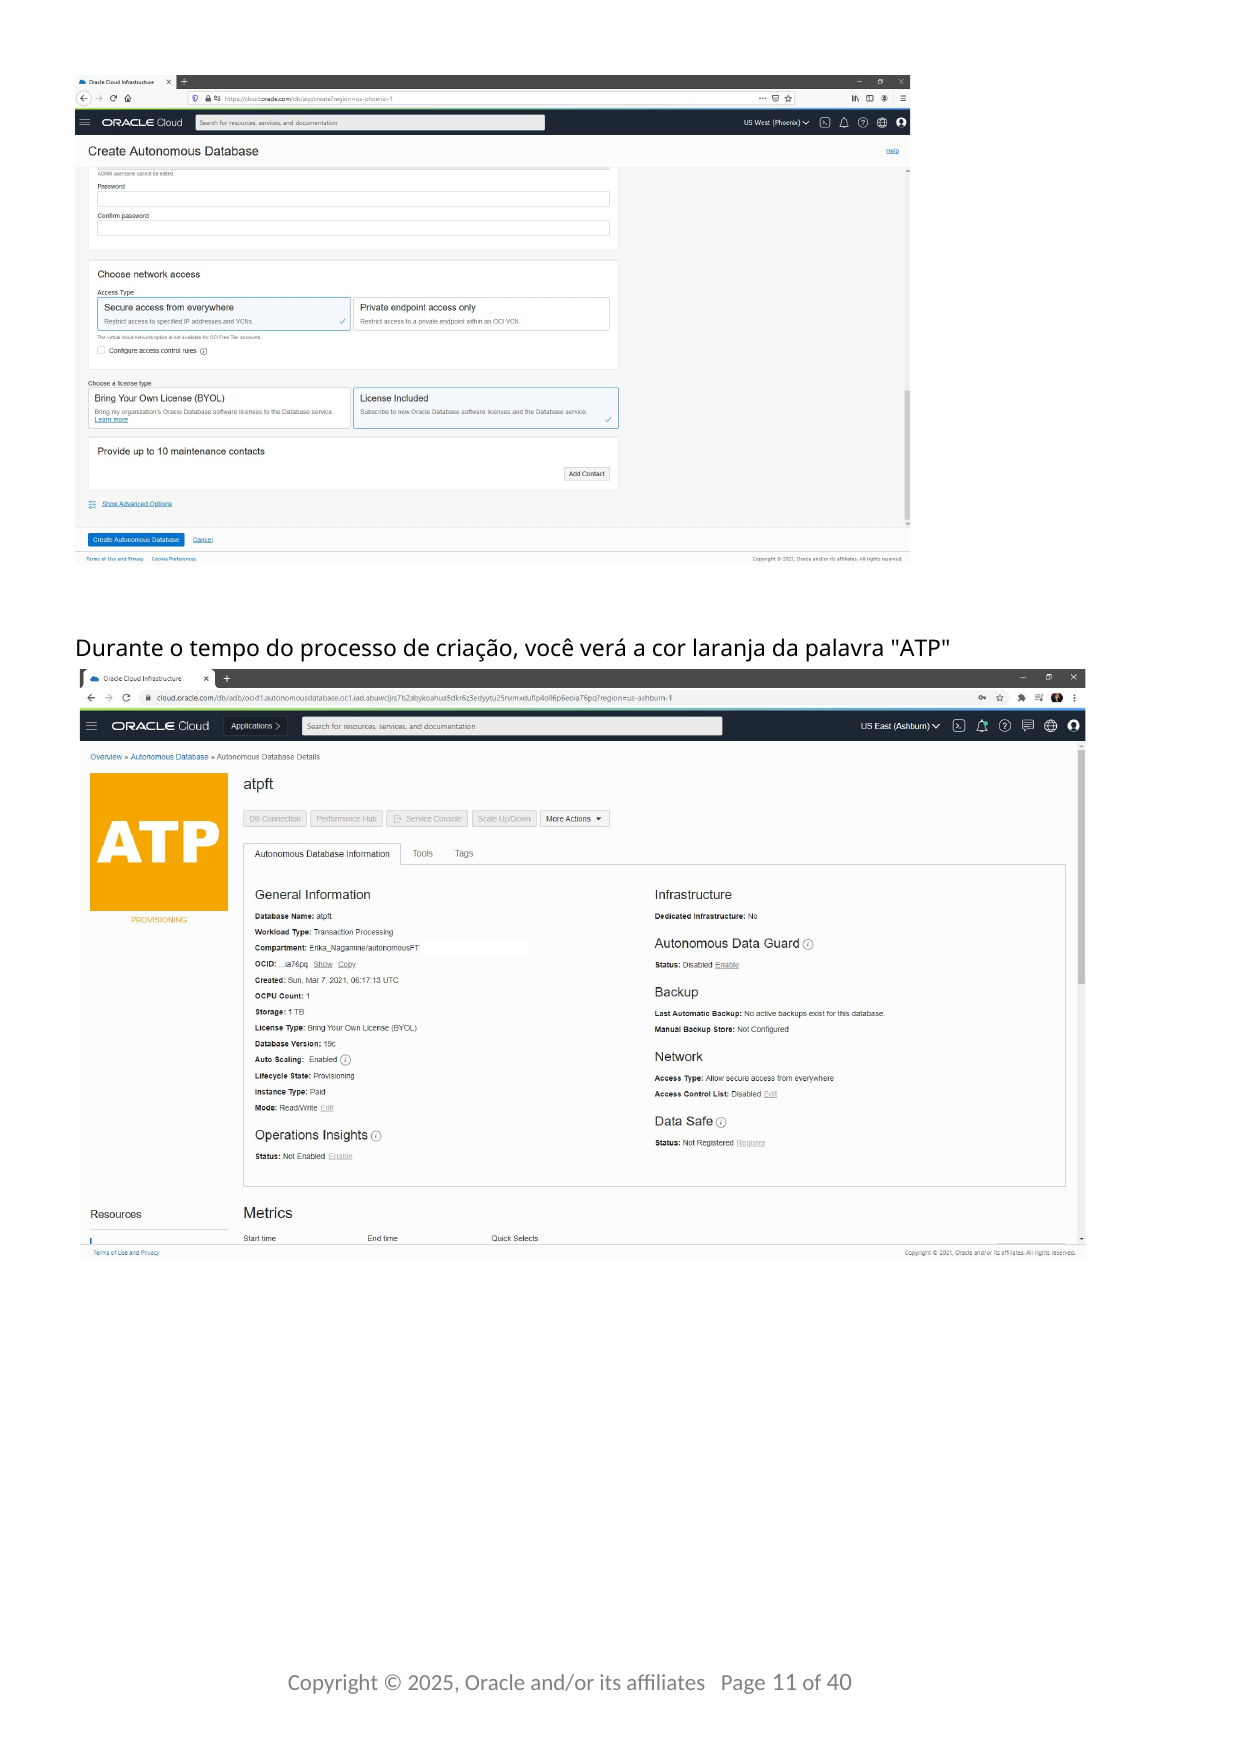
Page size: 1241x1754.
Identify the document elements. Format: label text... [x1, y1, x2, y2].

picture [79, 669, 1086, 1260]
picture [75, 75, 911, 564]
text Durante o tempo do processo de criação, você verá a cor laranja da palavra "ATP" [75, 631, 1165, 663]
